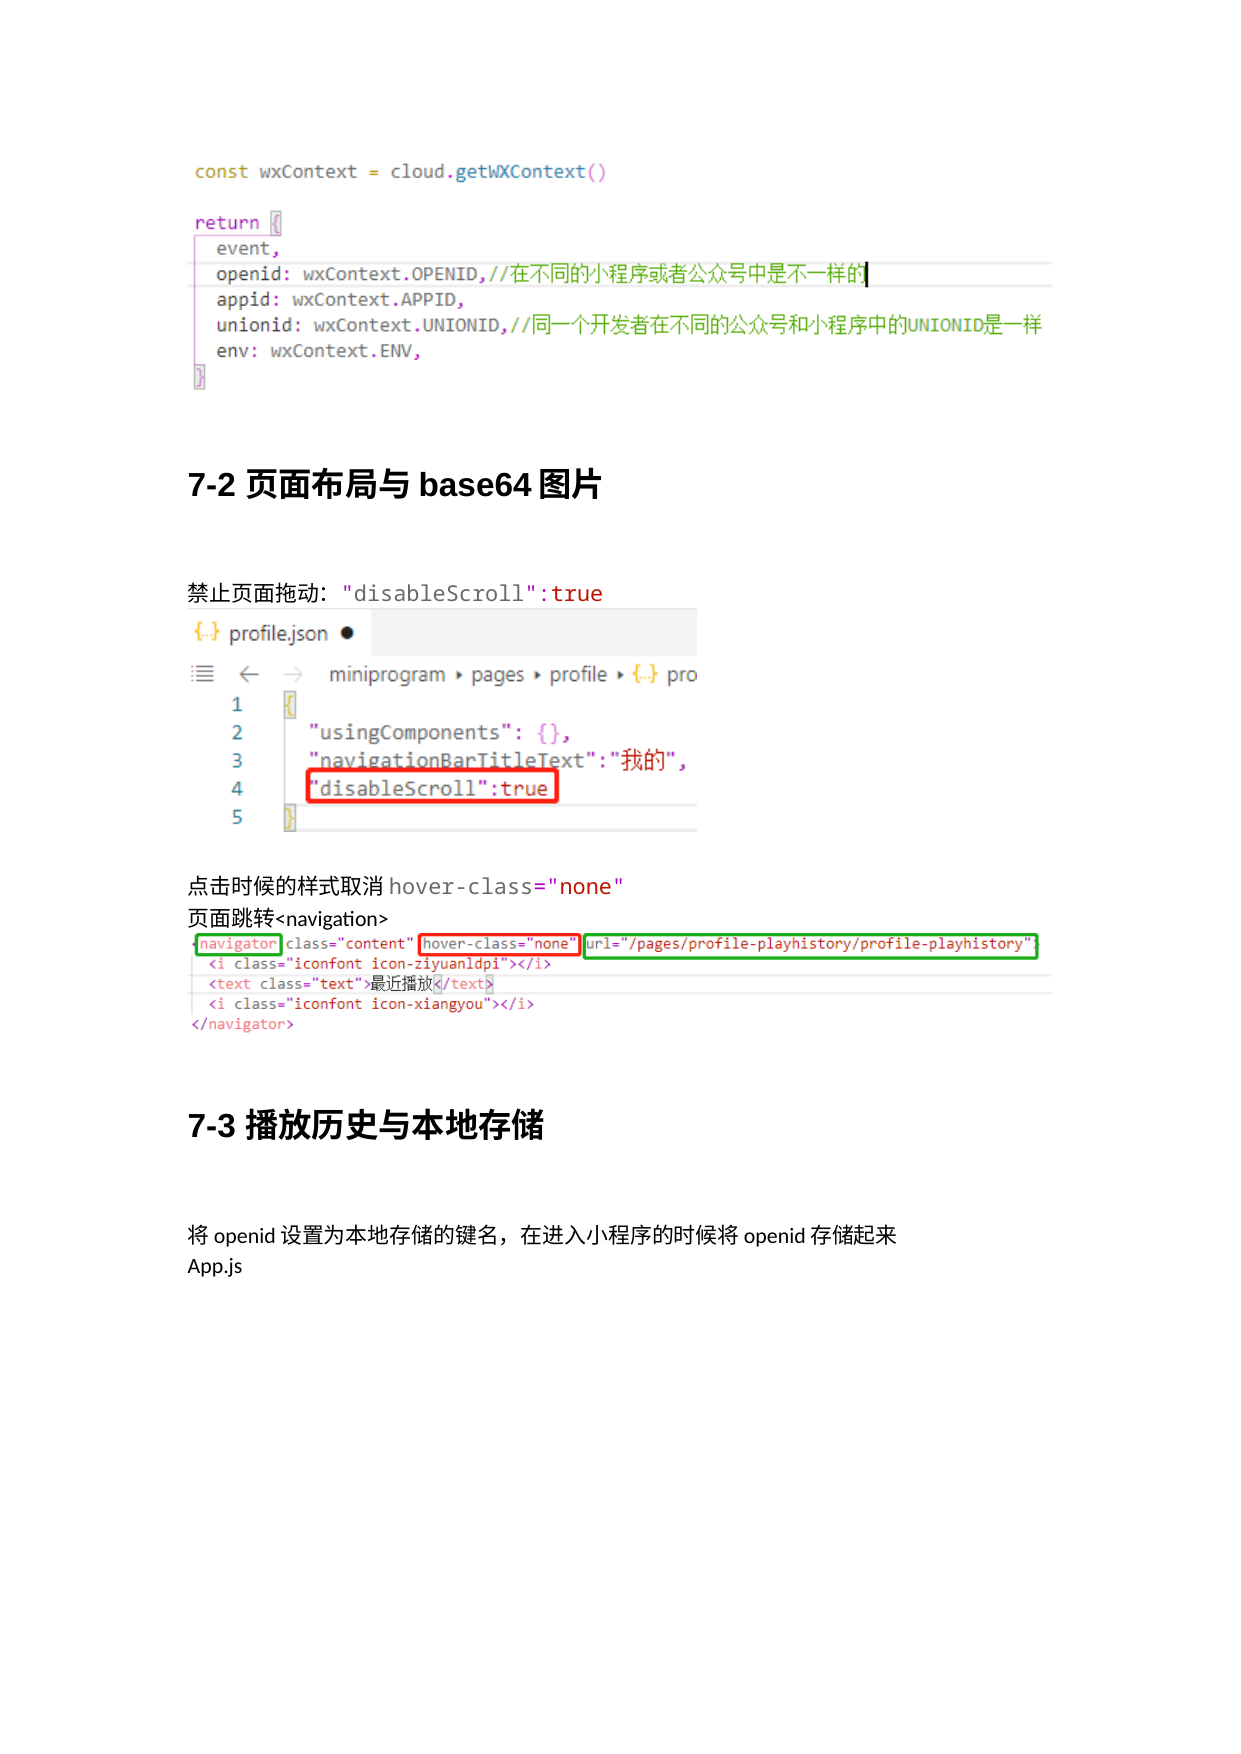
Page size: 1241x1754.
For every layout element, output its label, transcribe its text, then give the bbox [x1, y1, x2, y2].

text 页面跳转<navigation> [187, 901, 1053, 933]
picture [187, 608, 697, 832]
subtitle 7-3 播放历史与本地存储 [187, 1090, 1053, 1155]
subtitle 7-2 页面布局与base64图片 [187, 449, 1053, 514]
text 禁止页面拖动："disableScroll":true [187, 576, 1053, 608]
text 将openid设置为本地存储的键名，在进入小程序的时候将openid存储起来 [187, 1217, 1053, 1250]
text 点击时候的样式取消hover-class="none" [187, 868, 1053, 901]
picture [187, 162, 1052, 397]
text App.js [187, 1250, 1053, 1282]
picture [187, 933, 1052, 1038]
